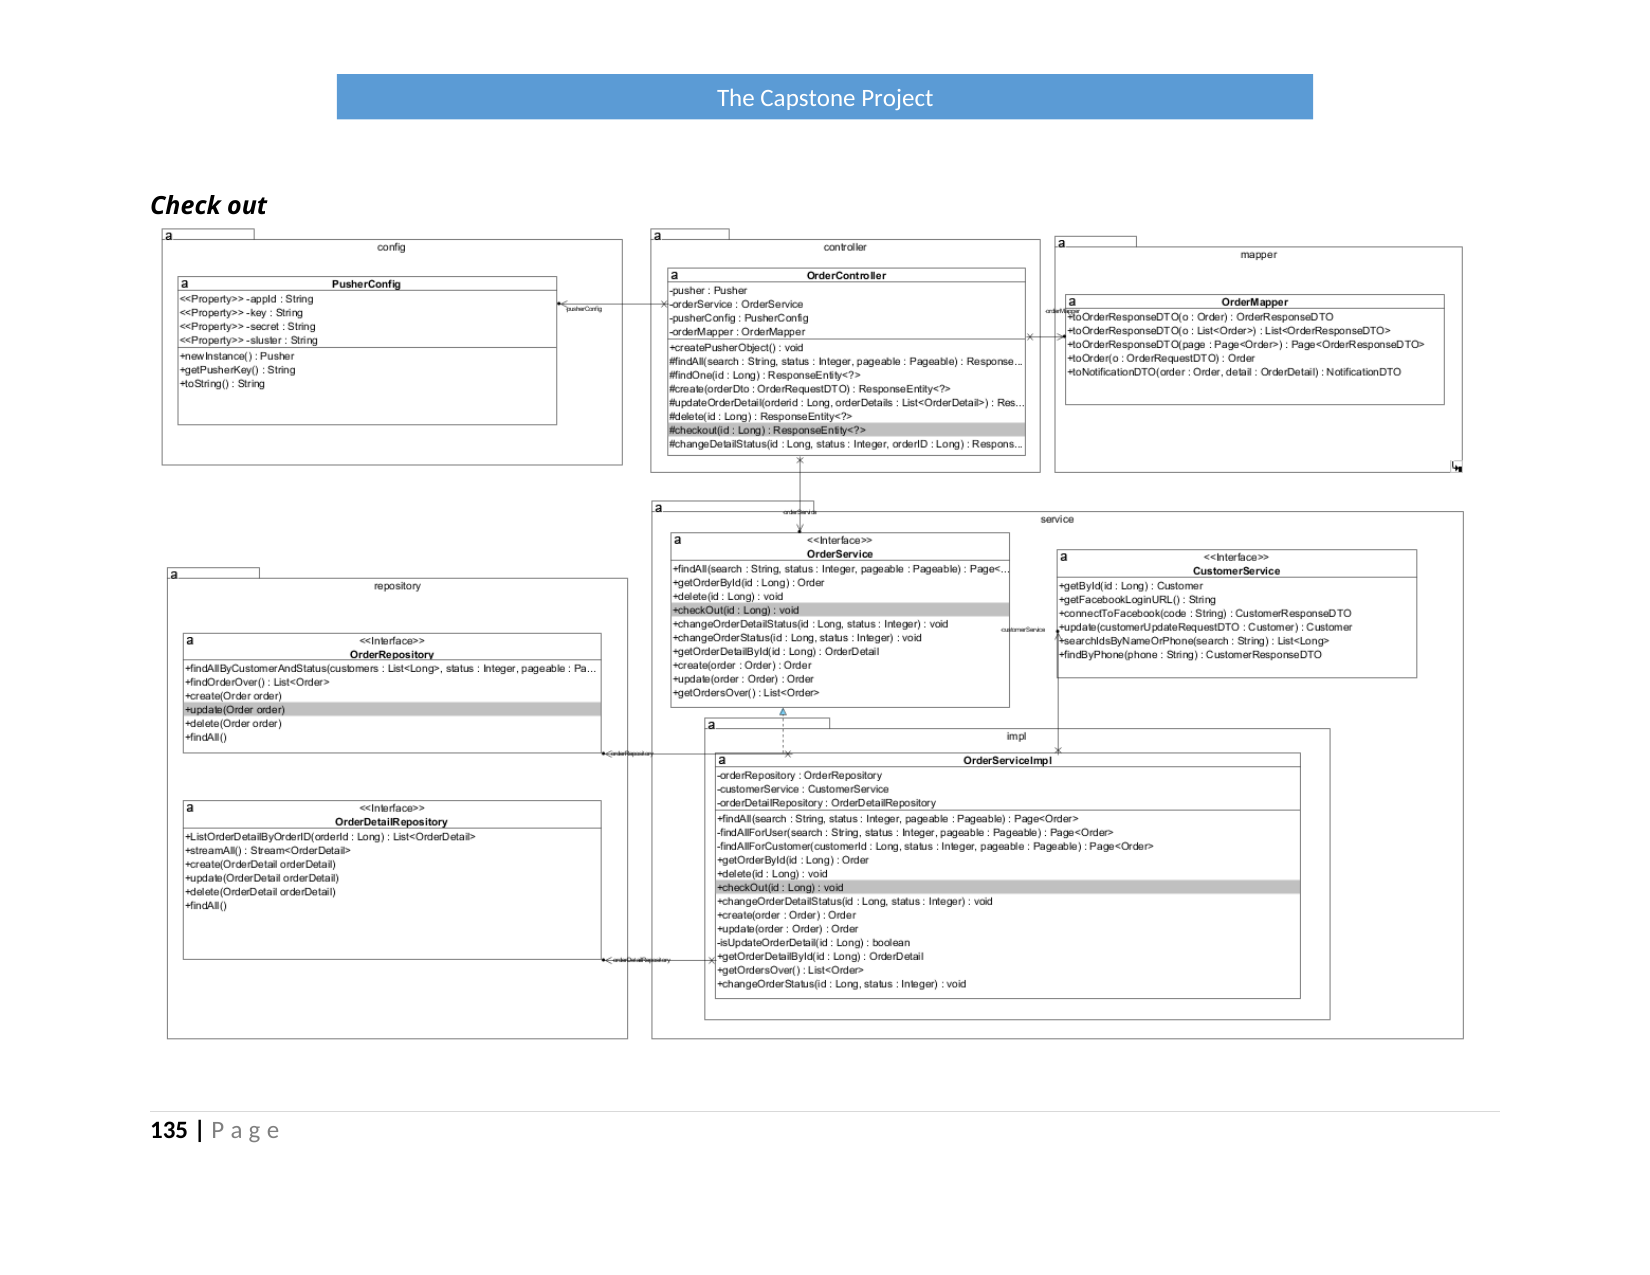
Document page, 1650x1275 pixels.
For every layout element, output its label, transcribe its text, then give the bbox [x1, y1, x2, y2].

text Check out [150, 187, 1500, 221]
picture [150, 221, 1502, 1051]
